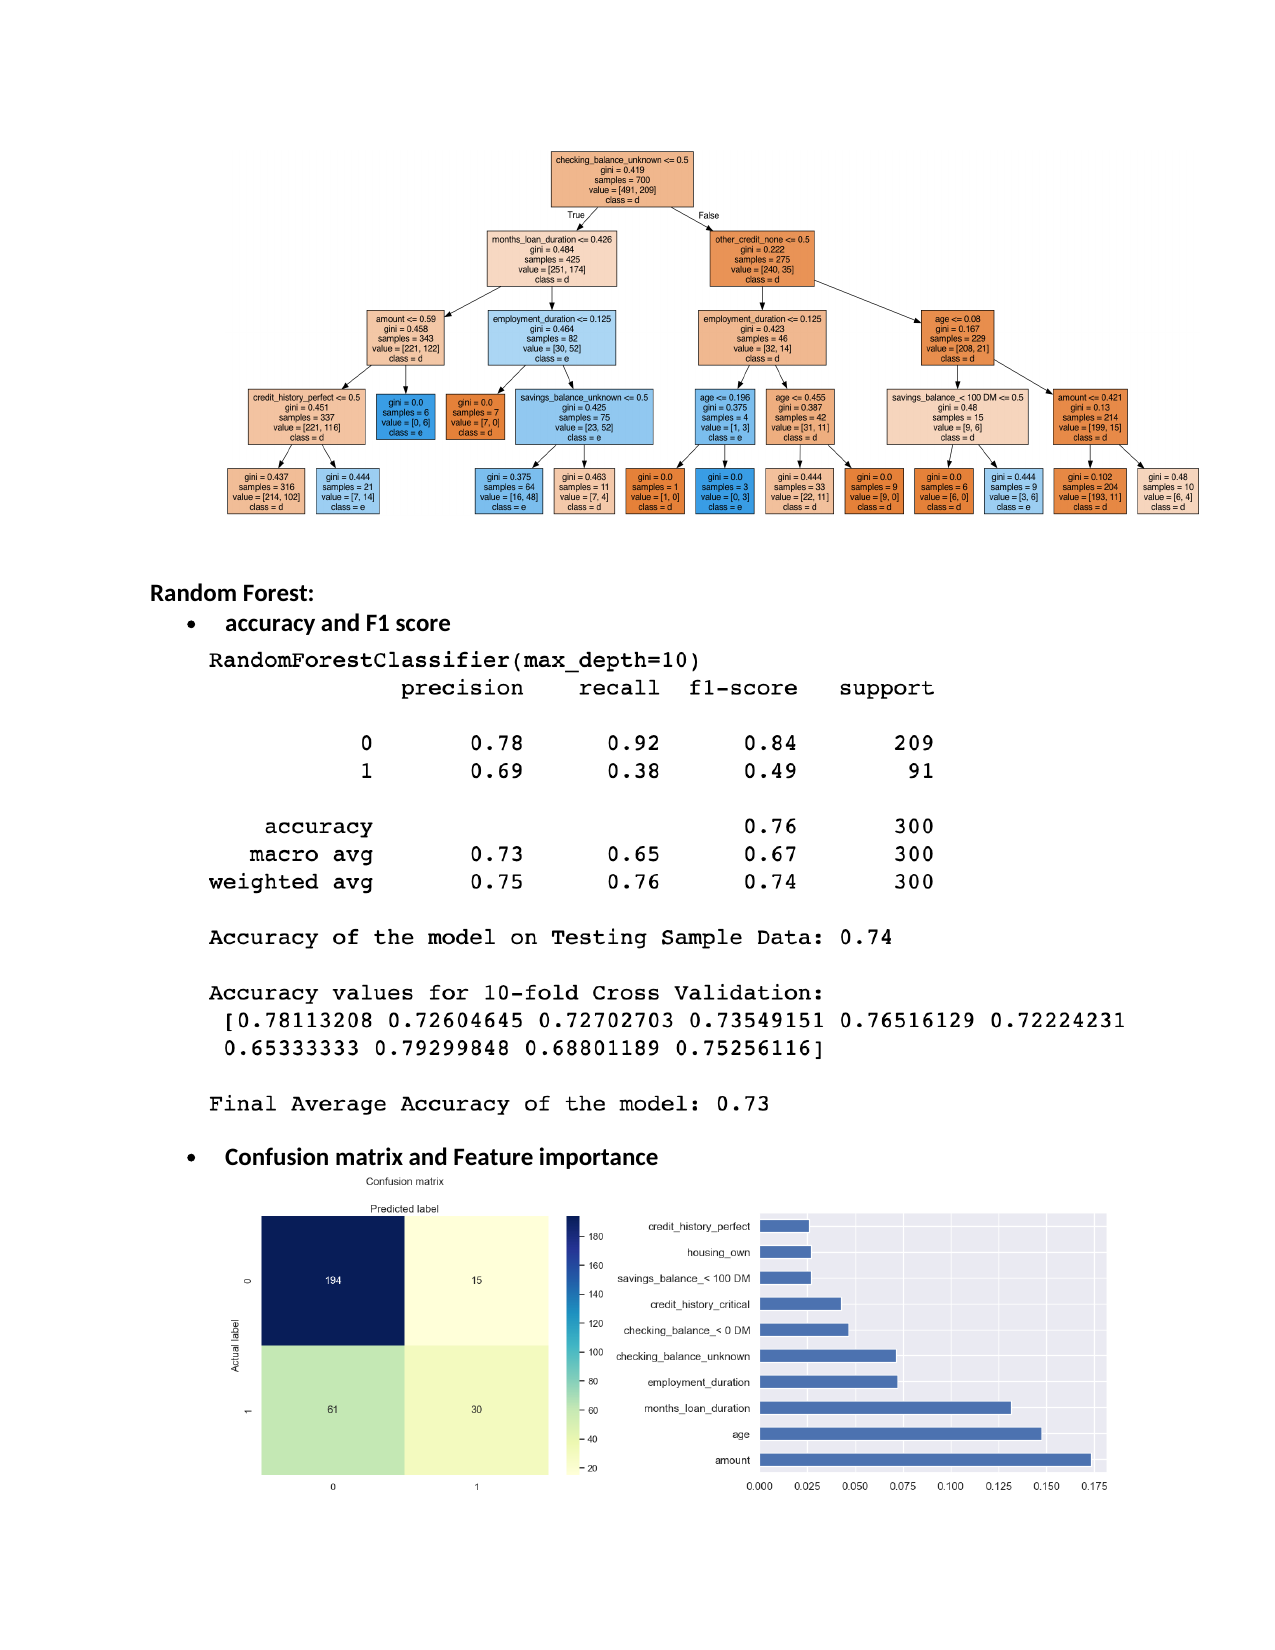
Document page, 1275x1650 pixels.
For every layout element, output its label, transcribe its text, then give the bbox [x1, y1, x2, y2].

picture [187, 637, 1163, 1141]
list Confusion matrix and Feature importance [187, 1141, 1125, 1171]
picture [225, 150, 1200, 516]
picture [225, 1171, 1114, 1498]
text Random Forest: [150, 577, 1125, 607]
list accuracy and F1 score [187, 607, 1125, 637]
